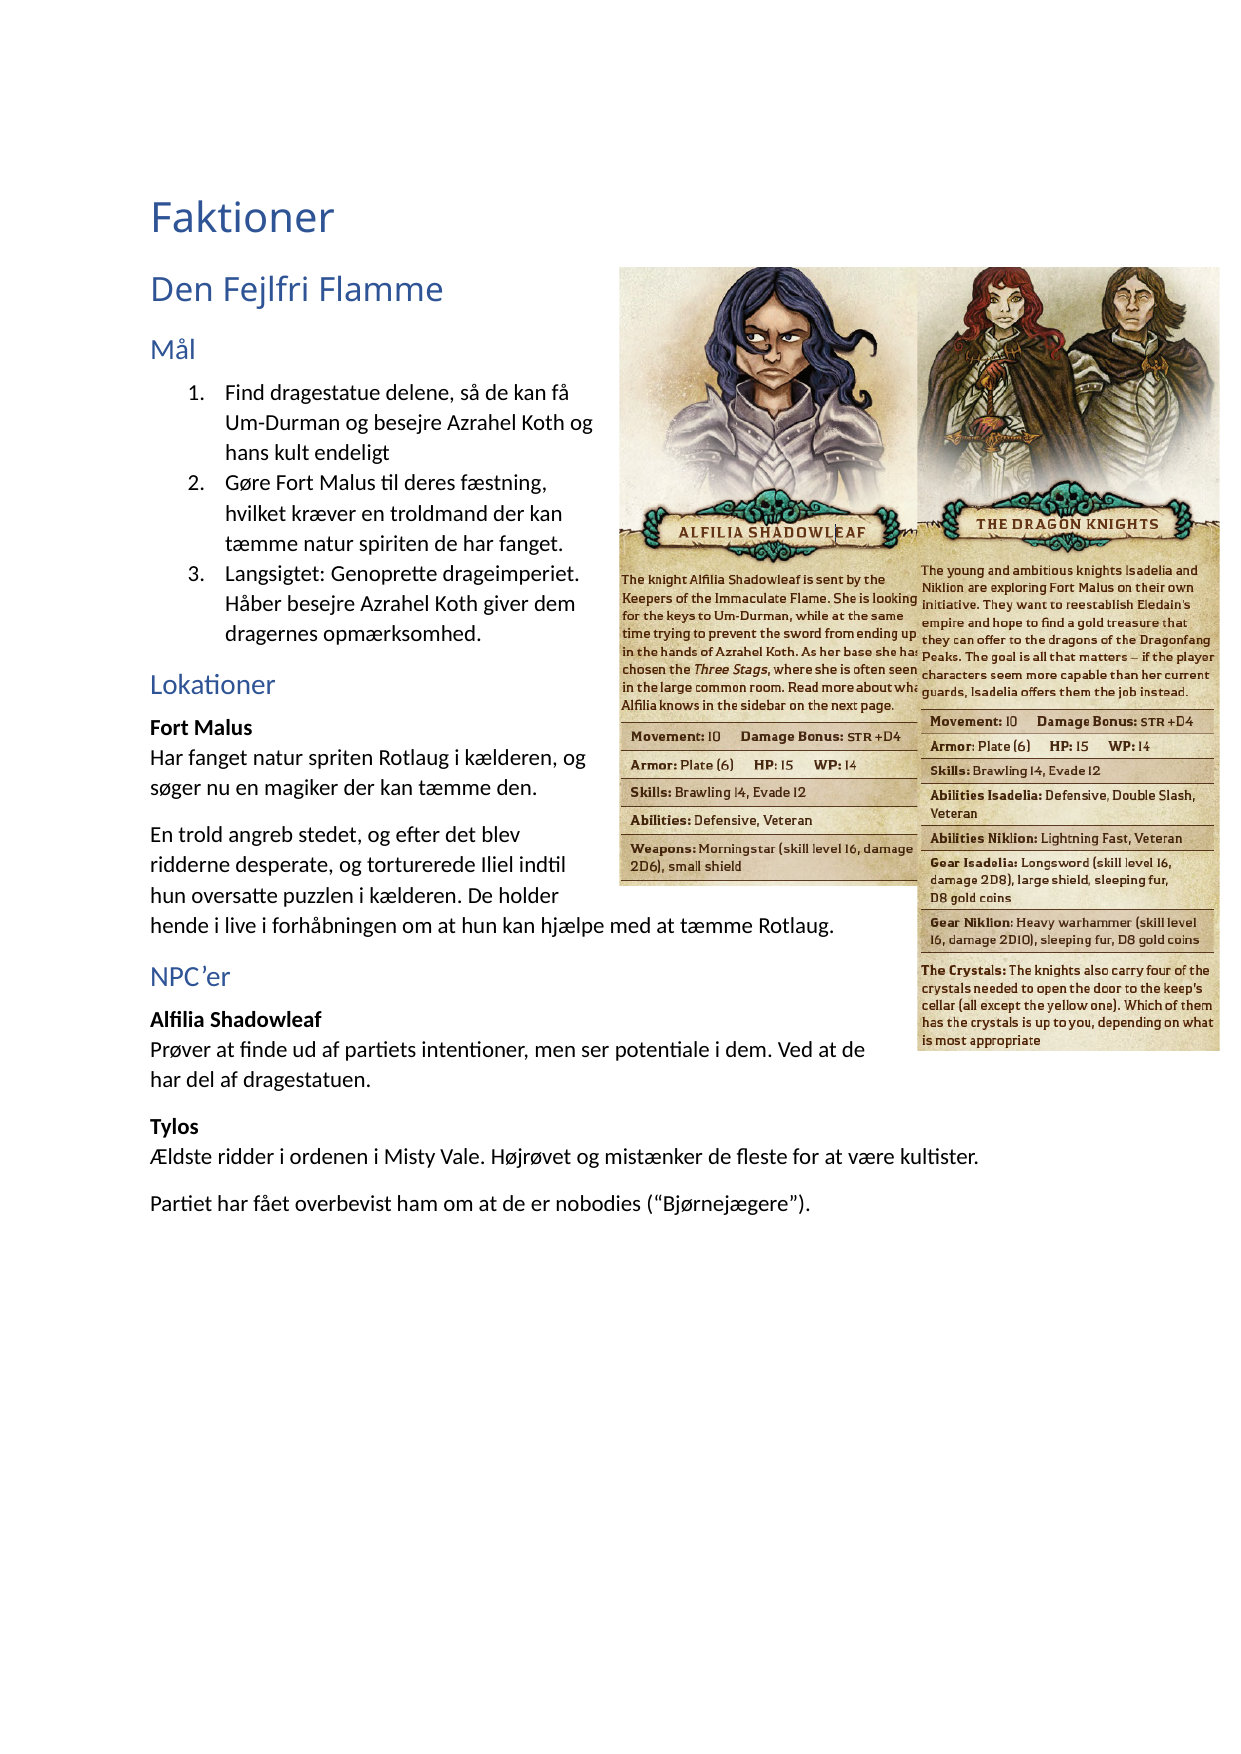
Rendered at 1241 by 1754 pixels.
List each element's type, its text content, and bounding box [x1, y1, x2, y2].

list Find dragestatue delene, så de kan få Um-Durman og besejre Azrahel Koth og hans kult endeligt [187, 378, 618, 466]
subtitle Den Fejlfri Flamme [150, 265, 1090, 311]
text En trold angreb stedet, og efter det blev ridderne desperate, og torturerede Iliel indtil hun oversatte puzzlen i kælderen. De holder hende i live i forhåbningen om at hun kan hjælpe med at tæmme Rotlaug. [150, 820, 916, 939]
subtitle NPC’er [150, 958, 916, 993]
text Partiet har fået overbevist ham om at de er nobodies (“Bjørnejægere”). [150, 1189, 1090, 1217]
text Alfilia Shadowleaf Prøver at finde ud af partiets intentioner, men ser potentiale i dem. Ved at de har del af dragestatuen. [150, 1005, 1090, 1093]
picture [618, 267, 1219, 1048]
subtitle Mål [150, 331, 618, 367]
text Tylos Ældste ridder i ordenen i Misty Vale. Højrøvet og mistænker de fleste for at være kultister. [150, 1112, 1090, 1170]
list Langsigtet: Genoprette drageimperiet. Håber besejre Azrahel Koth giver dem dragernes opmærksomhed. [187, 559, 618, 647]
subtitle Lokationer [150, 666, 618, 702]
subtitle Faktioner [150, 187, 1090, 244]
text Fort Malus Har fanget natur spriten Rotlaug i kælderen, og søger nu en magiker der kan tæmme den. [150, 713, 618, 802]
list Gøre Fort Malus til deres fæstning, hvilket kræver en troldmand der kan tæmme natur spiriten de har fanget. [187, 468, 618, 557]
